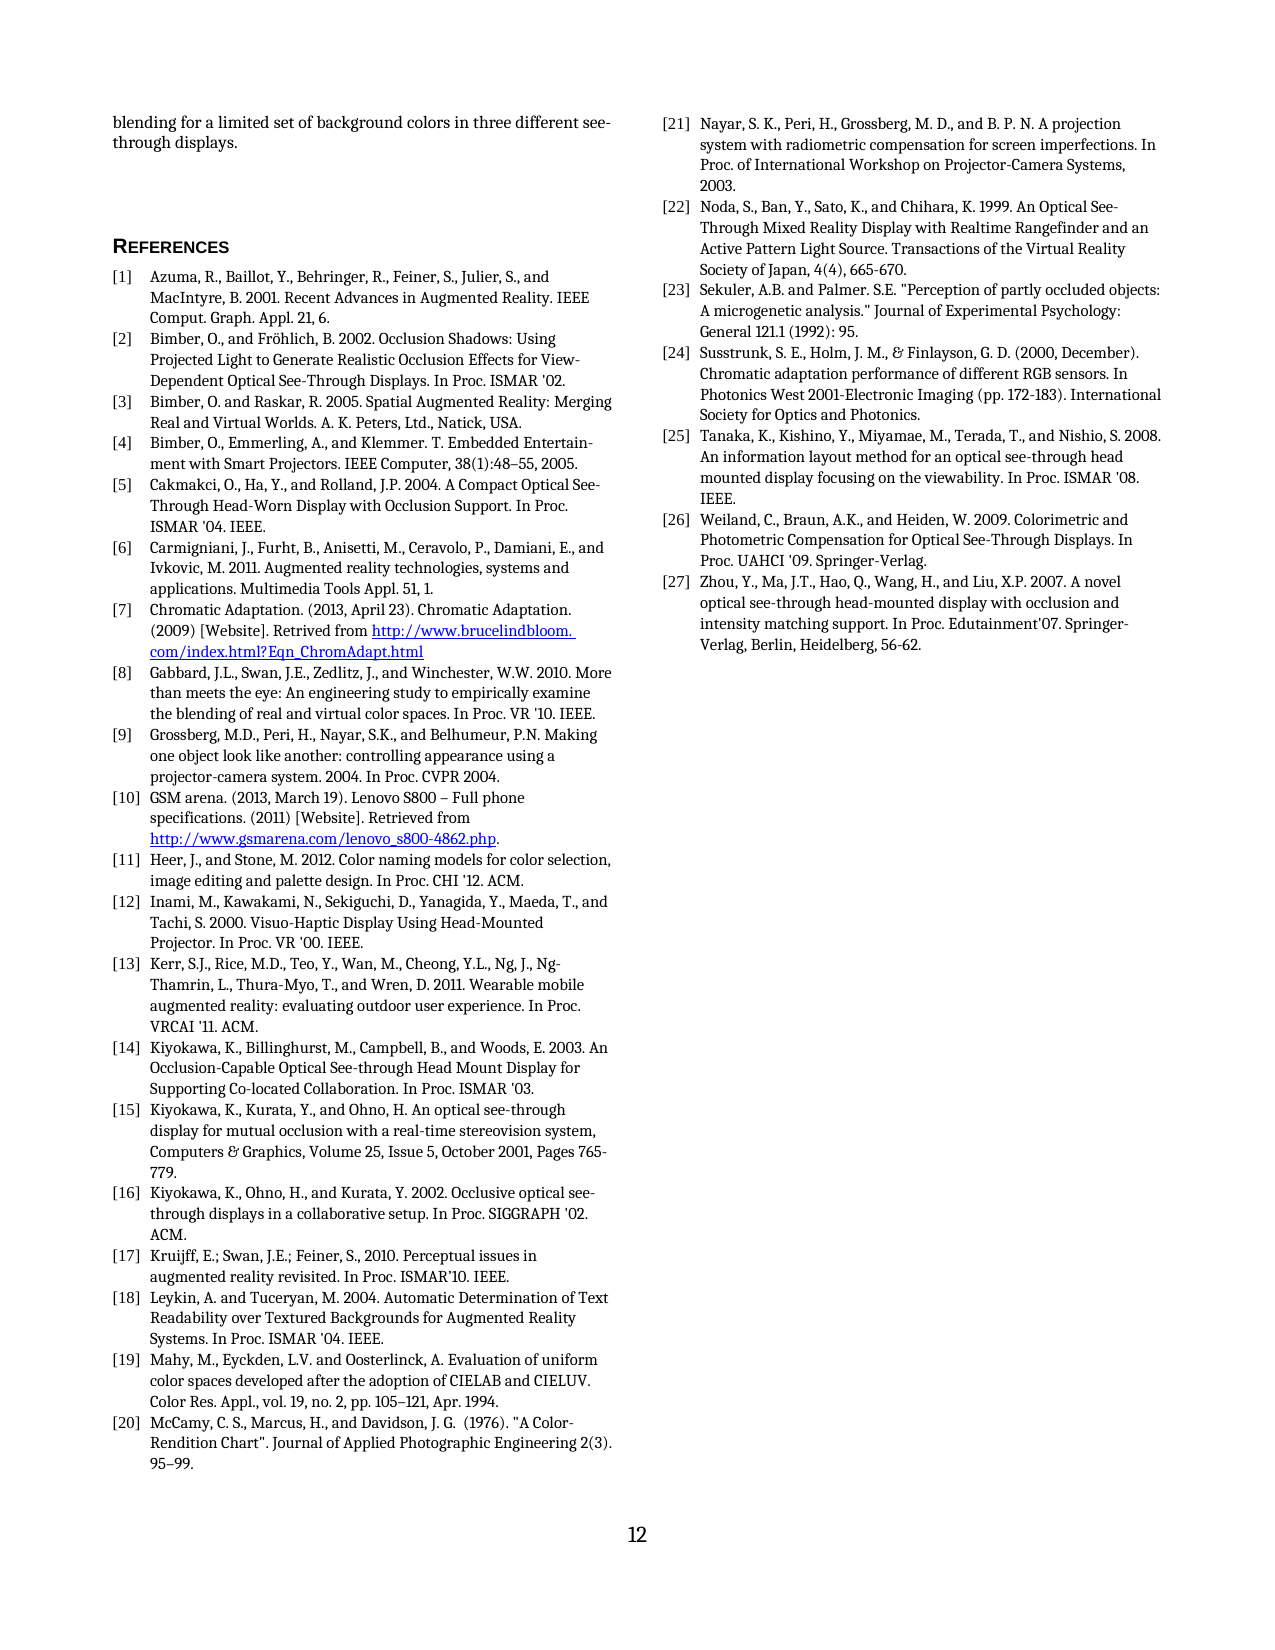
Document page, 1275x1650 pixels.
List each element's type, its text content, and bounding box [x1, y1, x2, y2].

text Gabbard, J.L., Swan, J.E., Zedlitz, J., and Winchester, W.W. 2010. More than meets the eye: An engineering study to empirically examine the blending of real and virtual color spaces. In Proc. VR '10. IEEE. [112, 661, 613, 724]
text Zhou, Y., Ma, J.T., Hao, Q., Wang, H., and Liu, X.P. 2007. A novel optical see-through head-mounted display with occlusion and intensity matching support. In Proc. Edutainment'07. Springer-Verlag, Berlin, Heidelberg, 56-62. [662, 571, 1162, 654]
text Bimber, O., and Fröhlich, B. 2002. Occlusion Shadows: Using Projected Light to Generate Realistic Occlusion Effects for View-Dependent Optical See-Through Displays. In Proc. ISMAR '02. [112, 328, 613, 391]
text Chromatic Adaptation. (2013, April 23). Chromatic Adaptation. (2009) [Website]. Retrived from http://www.brucelindbloom. com/index.html?Eqn_ChromAdapt.html [112, 599, 613, 661]
text Noda, S., Ban, Y., Sato, K., and Chihara, K. 1999. An Optical See-Through Mixed Reality Display with Realtime Rangefinder and an Active Pattern Light Source. Transactions of the Virtual Reality Society of Japan, 4(4), 665-670. [662, 196, 1162, 279]
text Heer, J., and Stone, M. 2012. Color naming models for color selection, image editing and palette design. In Proc. CHI '12. ACM. [112, 849, 613, 891]
text Grossberg, M.D., Peri, H., Nayar, S.K., and Belhumeur, P.N. Making one object look like another: controlling appearance using a projector-camera system. 2004. In Proc. CVPR 2004. [112, 724, 613, 786]
text Weiland, C., Braun, A.K., and Heiden, W. 2009. Colorimetric and Photometric Compensation for Optical See-Through Displays. In Proc. UAHCI '09. Springer-Verlag. [662, 508, 1162, 571]
text Kiyokawa, K., Kurata, Y., and Ohno, H. An optical see-through display for mutual occlusion with a real-time stereovision system, Computers & Graphics, Volume 25, Issue 5, October 2001, Pages 765-779. [112, 1099, 613, 1182]
text Leykin, A. and Tuceryan, M. 2004. Automatic Determination of Text Readability over Textured Backgrounds for Augmented Reality Systems. In Proc. ISMAR '04. IEEE. [112, 1286, 613, 1349]
text Azuma, R., Baillot, Y., Behringer, R., Feiner, S., Julier, S., and MacIntyre, B. 2001. Recent Advances in Augmented Reality. IEEE Comput. Graph. Appl. 21, 6. [112, 266, 613, 328]
text Kiyokawa, K., Billinghurst, M., Campbell, B., and Woods, E. 2003. An Occlusion-Capable Optical See-through Head Mount Display for Supporting Co-located Collaboration. In Proc. ISMAR '03. [112, 1036, 613, 1099]
text Sekuler, A.B. and Palmer. S.E. "Perception of partly occluded objects: A microgenetic analysis." Journal of Experimental Psychology: General 121.1 (1992): 95. [662, 279, 1162, 342]
text McCamy, C. S., Marcus, H., and Davidson, J. G. (1976). "A Color-Rendition Chart". Journal of Applied Photographic Engineering 2(3). 95–99. [112, 1411, 613, 1474]
text Susstrunk, S. E., Holm, J. M., & Finlayson, G. D. (2000, December). Chromatic adaptation performance of different RGB sensors. In Photonics West 2001-Electronic Imaging (pp. 172-183). International Society for Optics and Photonics. [662, 342, 1162, 425]
text Mahy, M., Eyckden, L.V. and Oosterlinck, A. Evaluation of uniform color spaces developed after the adoption of CIELAB and CIELUV. Color Res. Appl., vol. 19, no. 2, pp. 105–121, Apr. 1994. [112, 1349, 613, 1411]
title References [112, 236, 613, 257]
text Kiyokawa, K., Ohno, H., and Kurata, Y. 2002. Occlusive optical see-through displays in a collaborative setup. In Proc. SIGGRAPH '02. ACM. [112, 1182, 613, 1245]
text Kruijff, E.; Swan, J.E.; Feiner, S., 2010. Perceptual issues in augmented reality revisited. In Proc. ISMAR’10. IEEE. [112, 1245, 613, 1286]
text Tanaka, K., Kishino, Y., Miyamae, M., Terada, T., and Nishio, S. 2008. An information layout method for an optical see-through head mounted display focusing on the viewability. In Proc. ISMAR '08. IEEE. [662, 425, 1162, 508]
text GSM arena. (2013, March 19). Lenovo S800 – Full phone specifications. (2011) [Website]. Retrieved from http://www.gsmarena.com/lenovo_s800-4862.php. [112, 786, 613, 849]
text Inami, M., Kawakami, N., Sekiguchi, D., Yanagida, Y., Maeda, T., and Tachi, S. 2000. Visuo-Haptic Display Using Head-Mounted Projector. In Proc. VR '00. IEEE. [112, 891, 613, 953]
text Carmigniani, J., Furht, B., Anisetti, M., Ceravolo, P., Damiani, E., and Ivkovic, M. 2011. Augmented reality technologies, systems and applications. Multimedia Tools Appl. 51, 1. [112, 536, 613, 599]
text Nayar, S. K., Peri, H., Grossberg, M. D., and B. P. N. A projection system with radiometric compensation for screen imperfections. In Proc. of International Workshop on Projector-Camera Systems, 2003. [662, 112, 1162, 196]
text Bimber, O., Emmerling, A., and Klemmer. T. Embedded Entertain-ment with Smart Projectors. IEEE Computer, 38(1):48–55, 2005. [112, 432, 613, 474]
text Bimber, O. and Raskar, R. 2005. Spatial Augmented Reality: Merging Real and Virtual Worlds. A. K. Peters, Ltd., Natick, USA. [112, 391, 613, 432]
text Cakmakci, O., Ha, Y., and Rolland, J.P. 2004. A Compact Optical See-Through Head-Worn Display with Occlusion Support. In Proc. ISMAR '04. IEEE. [112, 474, 613, 536]
text Kerr, S.J., Rice, M.D., Teo, Y., Wan, M., Cheong, Y.L., Ng, J., Ng-Thamrin, L., Thura-Myo, T., and Wren, D. 2011. Wearable mobile augmented reality: evaluating outdoor user experience. In Proc. VRCAI '11. ACM. [112, 953, 613, 1036]
